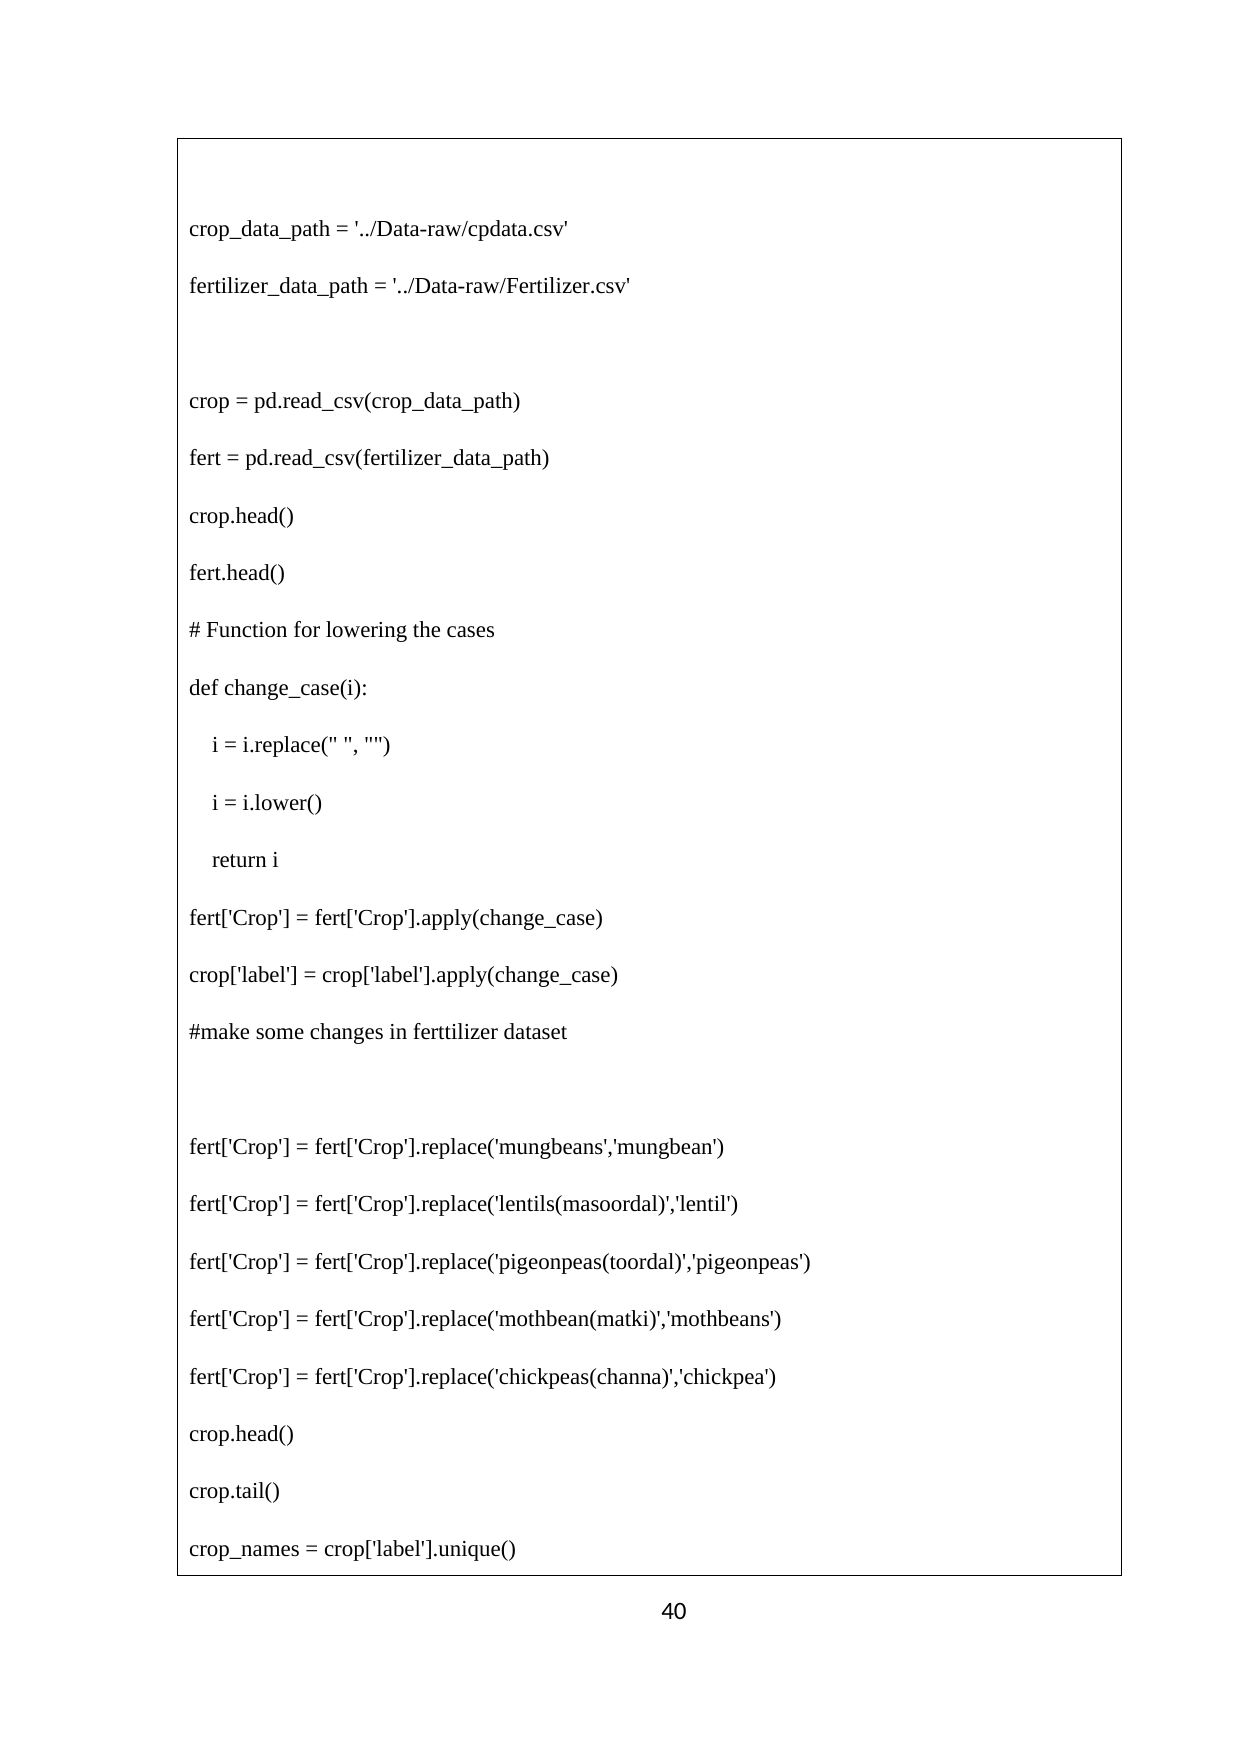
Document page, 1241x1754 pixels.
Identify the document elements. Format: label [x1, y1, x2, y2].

table_header [178, 139, 1121, 1575]
